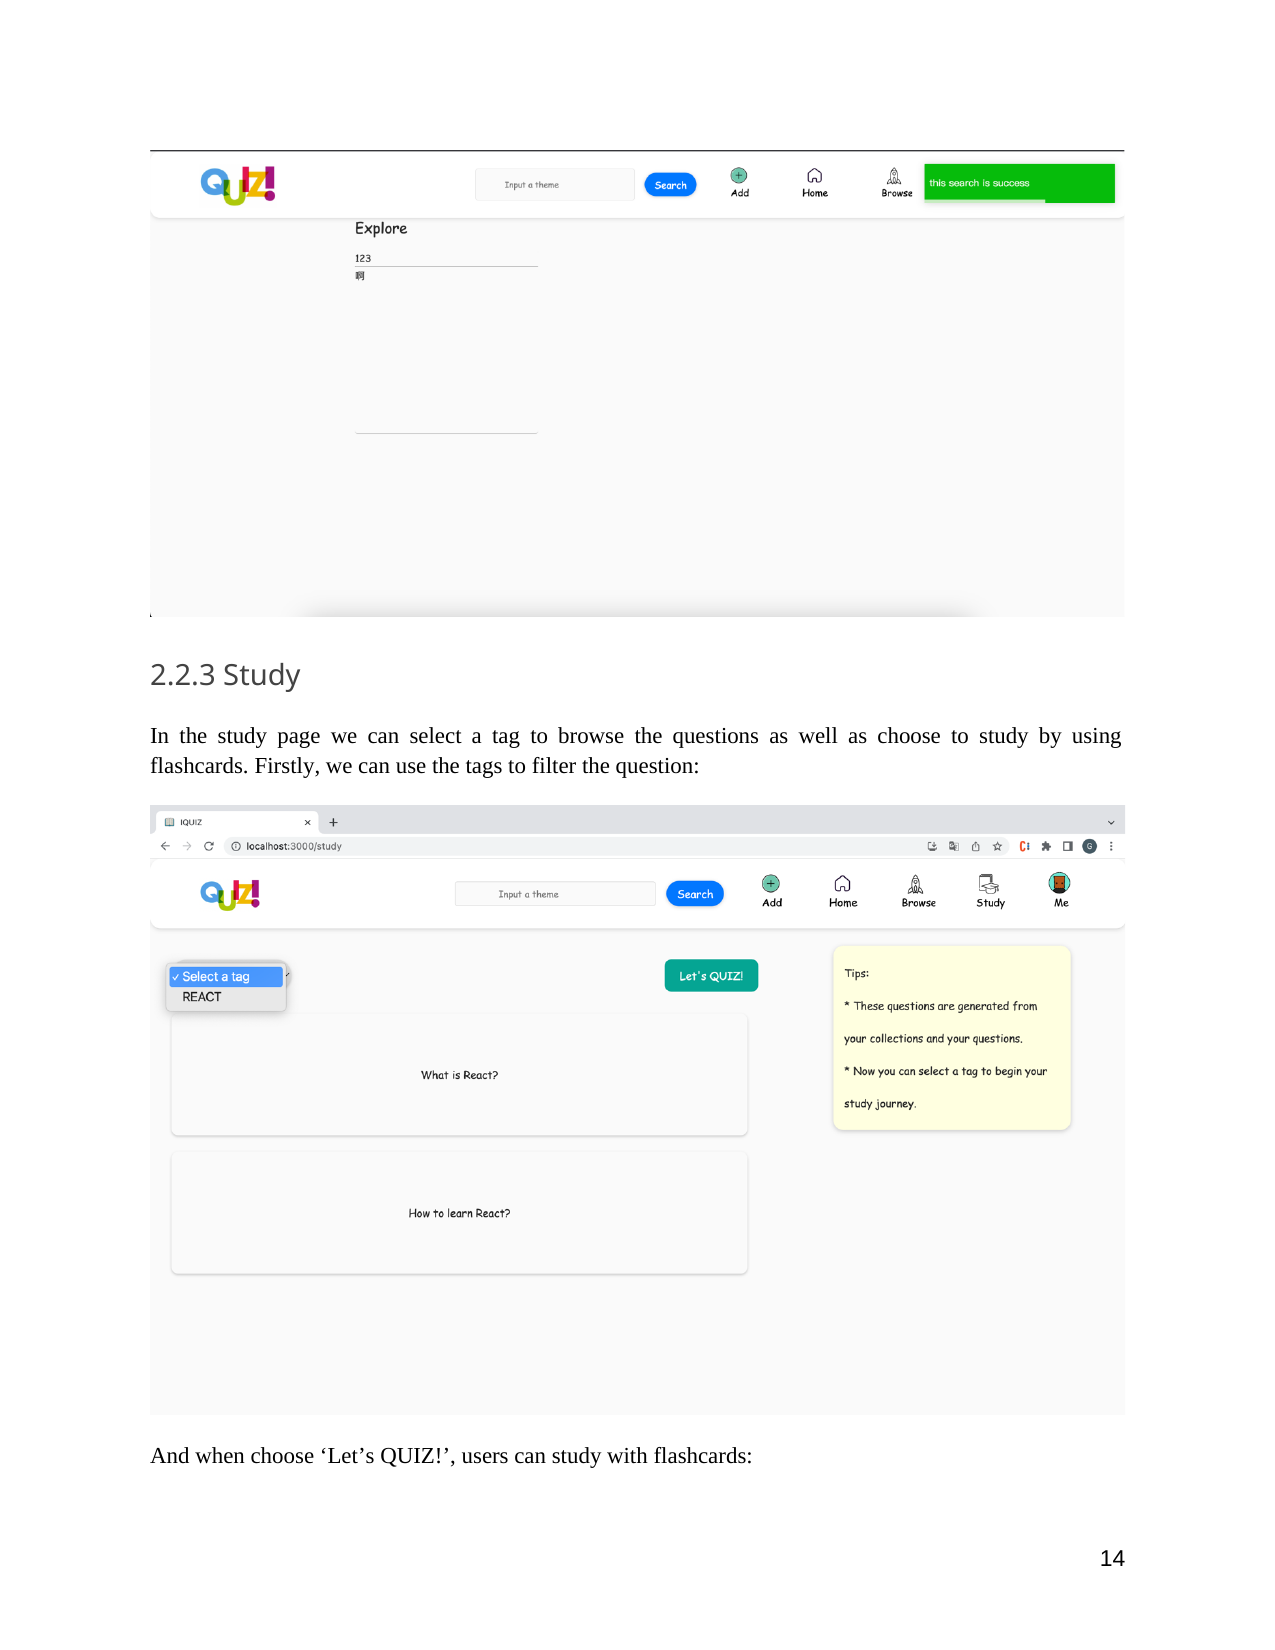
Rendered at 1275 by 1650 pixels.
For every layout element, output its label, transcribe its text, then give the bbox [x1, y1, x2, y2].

picture [150, 150, 1125, 617]
subtitle 2.2.3 Study [150, 654, 1125, 693]
text And when choose ‘Let’s QUIZ!’, users can study with flashcards: [150, 1442, 1125, 1468]
text In the study page we can select a tag to browse the questions as well as choose to study by using flashcards. Firstly, we can use the tags to filter the question: [150, 722, 1125, 779]
picture [150, 805, 1125, 1415]
